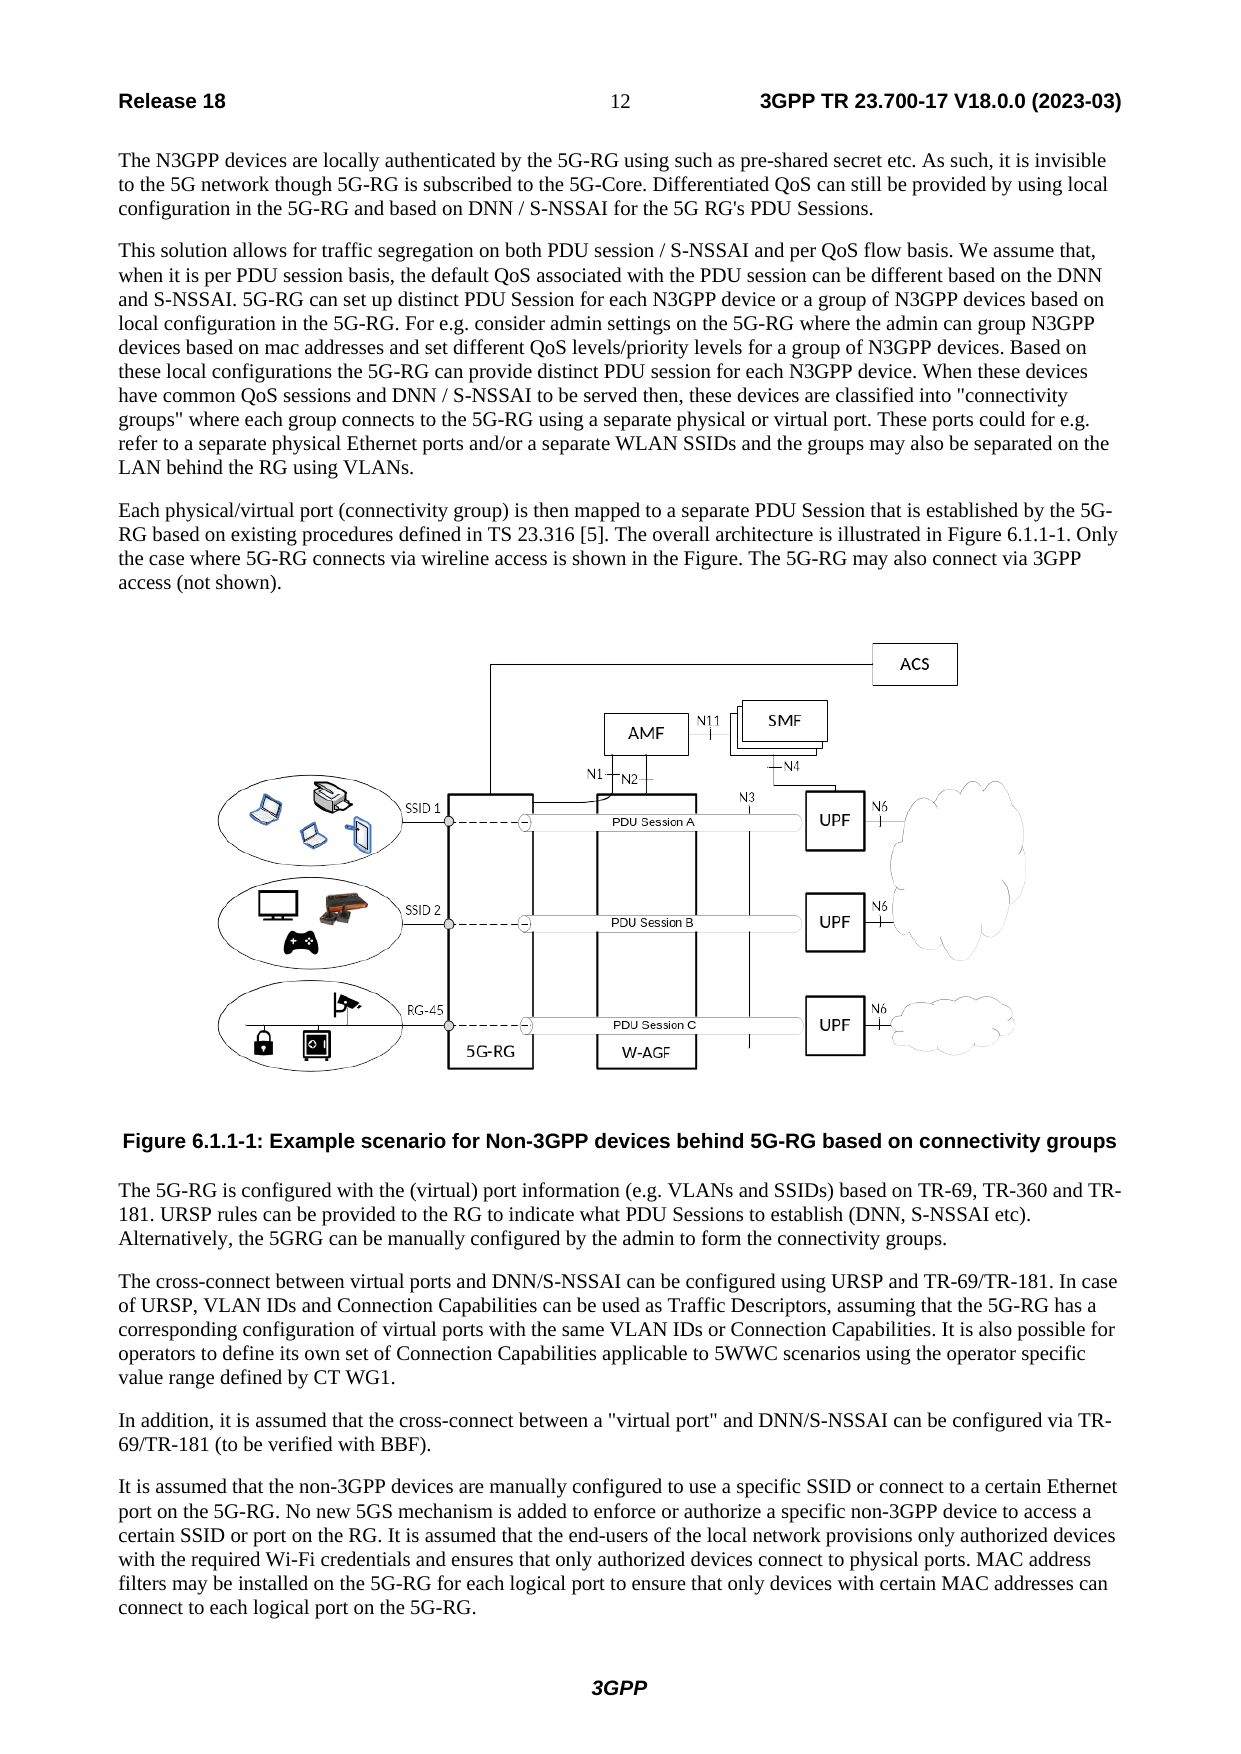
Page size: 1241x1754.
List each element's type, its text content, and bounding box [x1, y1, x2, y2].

text The 5G-RG is configured with the (virtual) port information (e.g. VLANs and SSIDs) based on TR-69, TR-360 and TR-181. URSP rules can be provided to the RG to indicate what PDU Sessions to establish (DNN, S-NSSAI etc). Alternatively, the 5GRG can be manually configured by the admin to form the connectivity groups. [118, 1178, 1122, 1250]
text The cross-connect between virtual ports and DNN/S-NSSAI can be configured using URSP and TR-69/TR-181. In case of URSP, VLAN IDs and Connection Capabilities can be used as Traffic Descriptors, assuming that the 5G-RG has a corresponding configuration of virtual ports with the same VLAN IDs or Connection Capabilities. It is also possible for operators to define its own set of Connection Capabilities applicable to 5WWC scenarios using the operator specific value range defined by CT WG1. [118, 1268, 1122, 1389]
text The N3GPP devices are locally authenticated by the 5G-RG using such as pre-shared secret etc. As such, it is invisible to the 5G network though 5G-RG is subscribed to the 5G-Core. Differentiated QoS can still be provided by using local configuration in the 5G-RG and based on DNN / S-NSSAI for the 5G RG's PDU Sessions. [118, 147, 1122, 220]
text Figure 6.1.1-1: Example scenario for Non-3GPP devices behind 5G-RG based on connectivity groups [118, 1129, 1122, 1153]
text It is assumed that the non-3GPP devices are manually configured to use a specific SSID or connect to a certain Ethernet port on the 5G-RG. No new 5GS mechanism is added to enforce or authorize a specific non-3GPP device to access a certain SSID or port on the RG. It is assumed that the end-users of the local network provisions only authorized devices with the required Wi-Fi credentials and ensures that only authorized devices connect to physical ports. MAC address filters may be installed on the 5G-RG for each logical port to ensure that only devices with certain MAC addresses can connect to each logical port on the 5G-RG. [118, 1474, 1122, 1619]
text Each physical/virtual port (connectivity group) is then mapped to a separate PDU Session that is established by the 5G-RG based on existing procedures defined in TS 23.316 [5]. The overall architecture is illustrated in Figure 6.1.1-1. Only the case where 5G-RG connects via wireline access is shown in the Figure. The 5G-RG may also connect via 3GPP access (not shown). [118, 498, 1122, 594]
text In addition, it is assumed that the cross-connect between a "virtual port" and DNN/S-NSSAI can be configured via TR-69/TR-181 (to be verified with BBF). [118, 1408, 1122, 1456]
text This solution allows for traffic segregation on both PDU session / S-NSSAI and per QoS flow basis. We assume that, when it is per PDU session basis, the default QoS associated with the PDU session can be different based on the DNN and S-NSSAI. 5G-RG can set up distinct PDU Session for each N3GPP device or a group of N3GPP devices based on local configuration in the 5G-RG. For e.g. consider admin settings on the 5G-RG where the admin can group N3GPP devices based on mac addresses and set different QoS levels/priority levels for a group of N3GPP devices. Based on these local configurations the 5G-RG can provide distinct PDU session for each N3GPP device. When these devices have common QoS sessions and DNN / S-NSSAI to be served then, these devices are classified into "connectivity groups" where each group connects to the 5G-RG using a separate physical or virtual port. These ports could for e.g. refer to a separate physical Ethernet ports and/or a separate WLAN SSIDs and the groups may also be separated on the LAN behind the RG using VLANs. [118, 238, 1122, 479]
